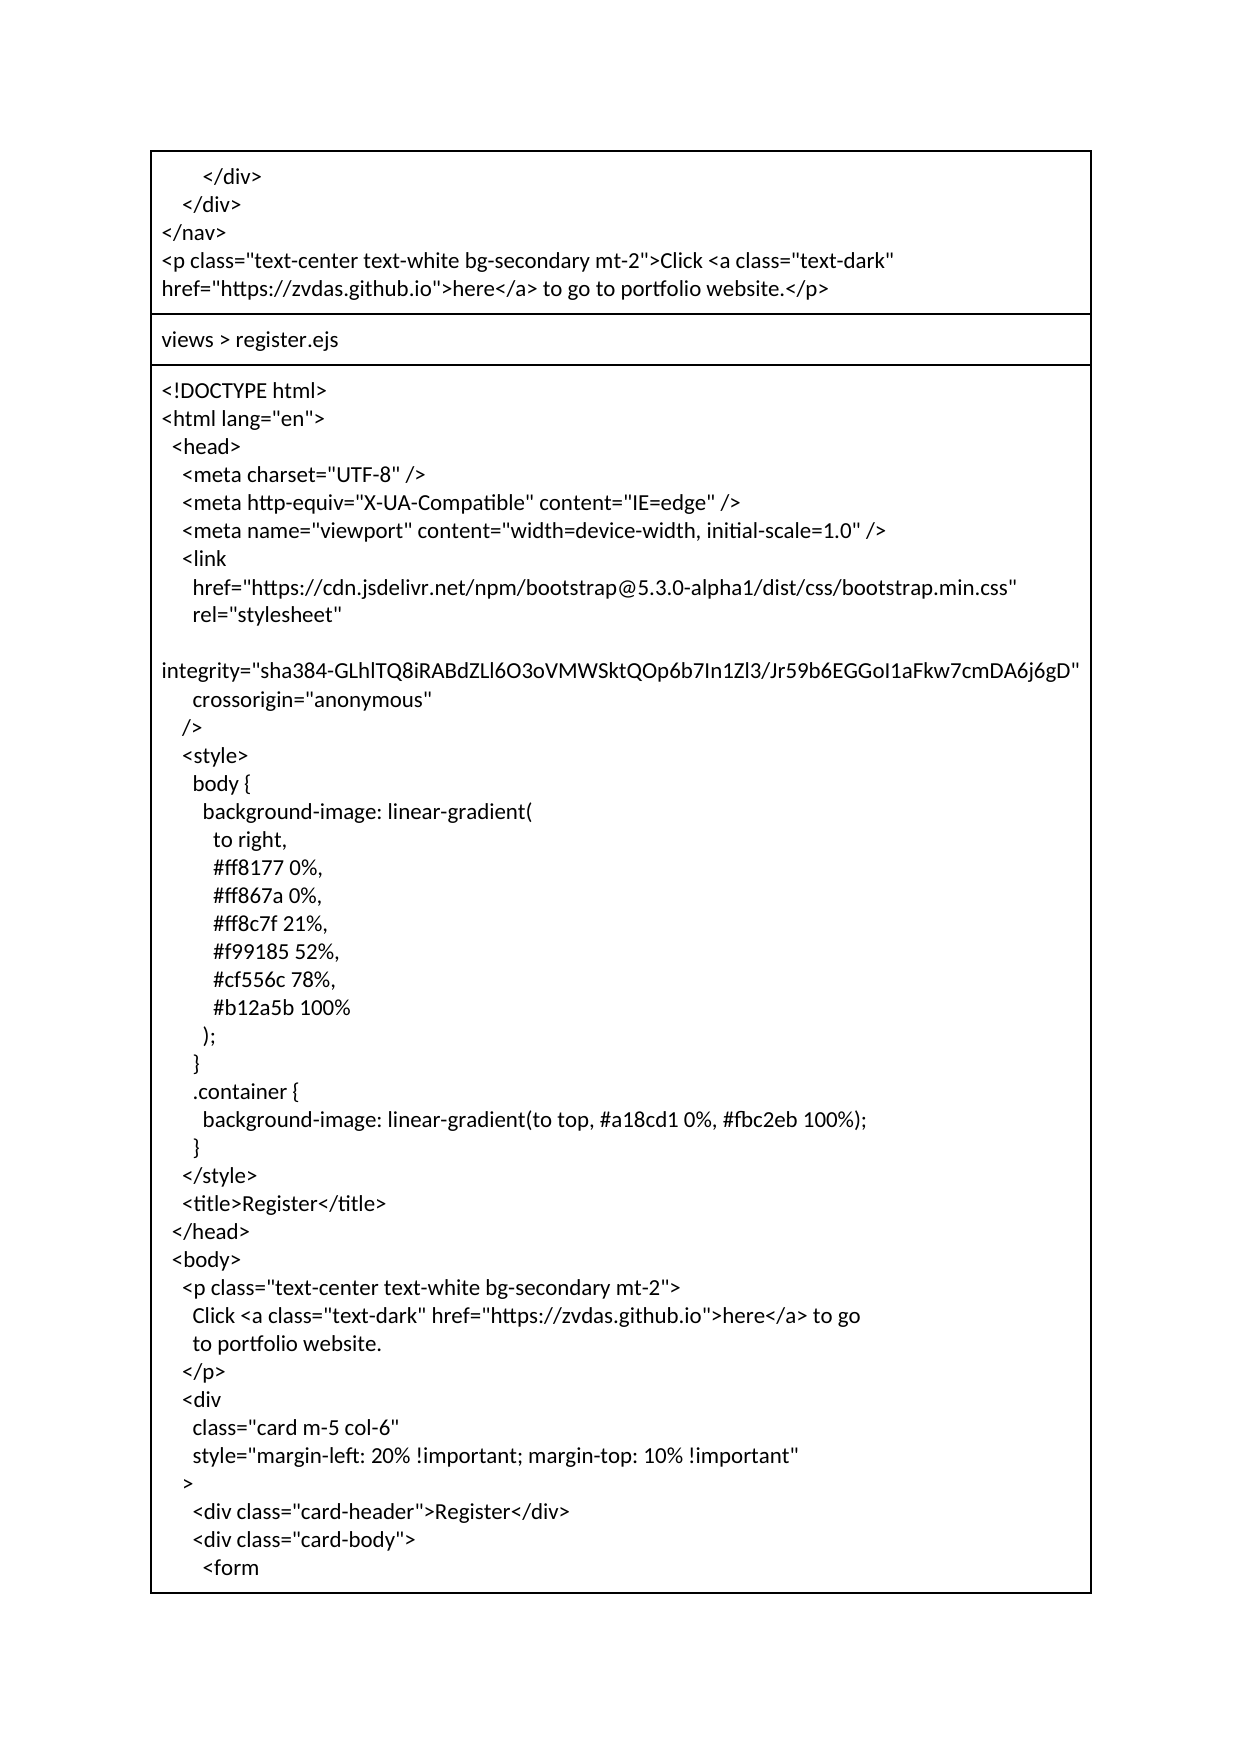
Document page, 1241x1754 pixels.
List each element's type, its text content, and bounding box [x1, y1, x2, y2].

table_cell views > register.ejs [152, 315, 1090, 364]
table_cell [152, 366, 1090, 1592]
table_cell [152, 152, 1090, 313]
